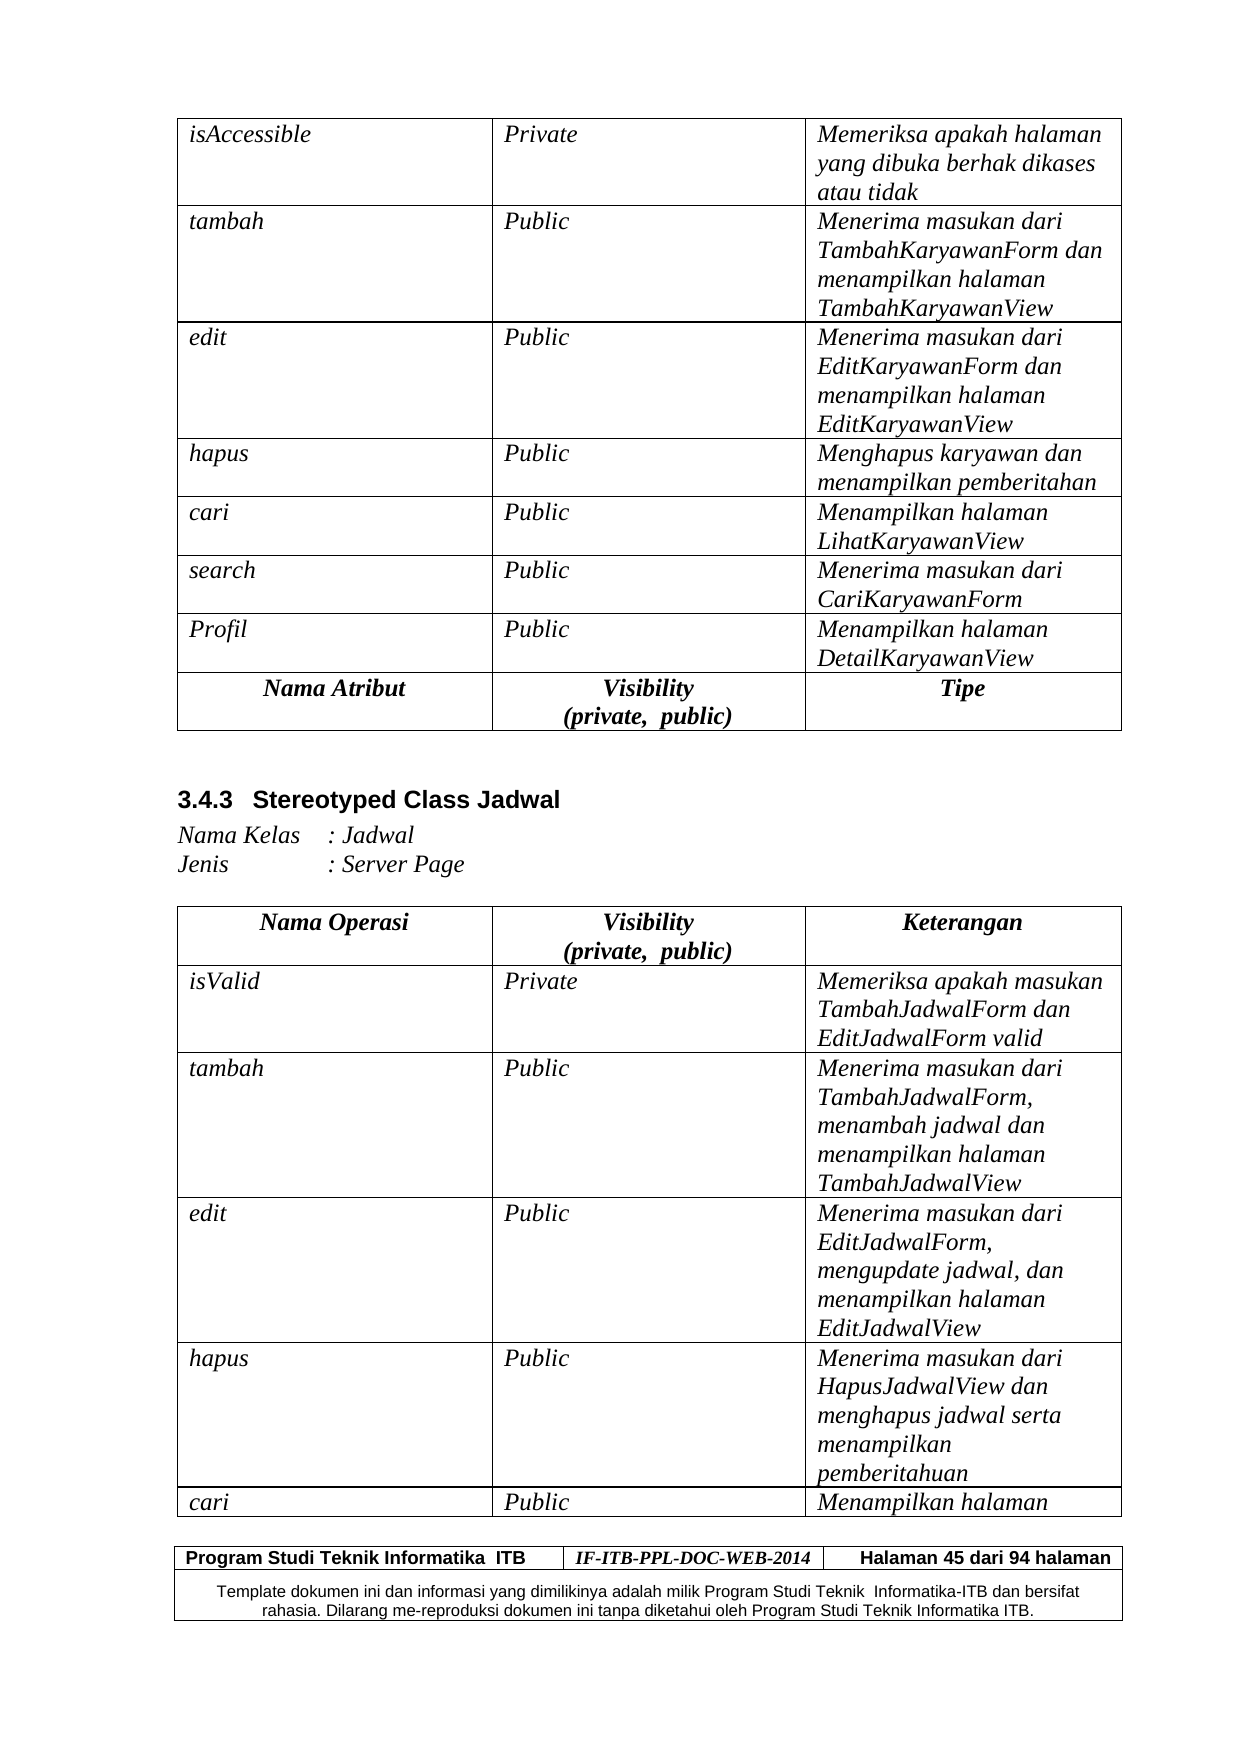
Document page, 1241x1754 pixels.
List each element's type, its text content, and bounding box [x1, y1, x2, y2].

table_cell tambah [178, 206, 492, 321]
table_cell Tipe [806, 673, 1121, 730]
table_cell Public [493, 1198, 805, 1342]
table_cell Menerima masukan dari EditKaryawanForm dan menampilkan halaman EditKaryawanView [806, 323, 1121, 437]
table_cell Nama Atribut [178, 673, 492, 730]
table_cell hapus [178, 1343, 492, 1486]
table_cell edit [178, 323, 492, 437]
table_cell Menampilkan halaman DetailKaryawanView [806, 614, 1121, 672]
table_cell Menampilkan halaman LihatKaryawanView [806, 497, 1121, 554]
table_cell Public [493, 556, 805, 613]
table_cell Menghapus karyawan dan menampilkan pemberitahan [806, 439, 1121, 496]
subtitle Stereotyped Class Jadwal [177, 785, 1122, 814]
table_header Keterangan [806, 907, 1121, 965]
table_cell Private [493, 119, 805, 205]
table_cell isAccessible [178, 119, 492, 205]
text Nama Kelas : Jadwal [177, 820, 1122, 849]
table_cell Private [493, 966, 805, 1052]
table_cell cari [178, 497, 492, 554]
text Jenis : Server Page [177, 849, 1122, 877]
table_cell search [178, 556, 492, 613]
table_cell Menerima masukan dari TambahJadwalForm, menambah jadwal dan menampilkan halaman TambahJadwalView [806, 1053, 1121, 1197]
table_cell Public [493, 323, 805, 437]
table_cell Memeriksa apakah halaman yang dibuka berhak dikases atau tidak [806, 119, 1121, 205]
table_cell Public [493, 206, 805, 321]
table_cell Menerima masukan dari CariKaryawanForm [806, 556, 1121, 613]
table_cell Menerima masukan dari HapusJadwalView dan menghapus jadwal serta menampilkan pemberitahuan [806, 1343, 1121, 1486]
table_cell Public [493, 497, 805, 554]
table_cell Public [493, 614, 805, 672]
table_cell Visibility (private, public) [493, 673, 805, 730]
table_cell hapus [178, 439, 492, 496]
table_header Visibility (private, public) [493, 907, 805, 965]
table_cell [806, 1488, 1121, 1516]
table_cell Menerima masukan dari TambahKaryawanForm dan menampilkan halaman TambahKaryawanView [806, 206, 1121, 321]
table_header Nama Operasi [178, 907, 492, 965]
table_cell Memeriksa apakah masukan TambahJadwalForm dan EditJadwalForm valid [806, 966, 1121, 1052]
table_cell Public [493, 1343, 805, 1486]
table_cell Public [493, 1053, 805, 1197]
table_cell cari [178, 1488, 492, 1516]
table_cell tambah [178, 1053, 492, 1197]
table_cell edit [178, 1198, 492, 1342]
table_cell Public [493, 1488, 805, 1516]
table_cell Public [493, 439, 805, 496]
table_cell Profil [178, 614, 492, 672]
table_cell isValid [178, 966, 492, 1052]
table_cell Menerima masukan dari EditJadwalForm, mengupdate jadwal, dan menampilkan halaman EditJadwalView [806, 1198, 1121, 1342]
